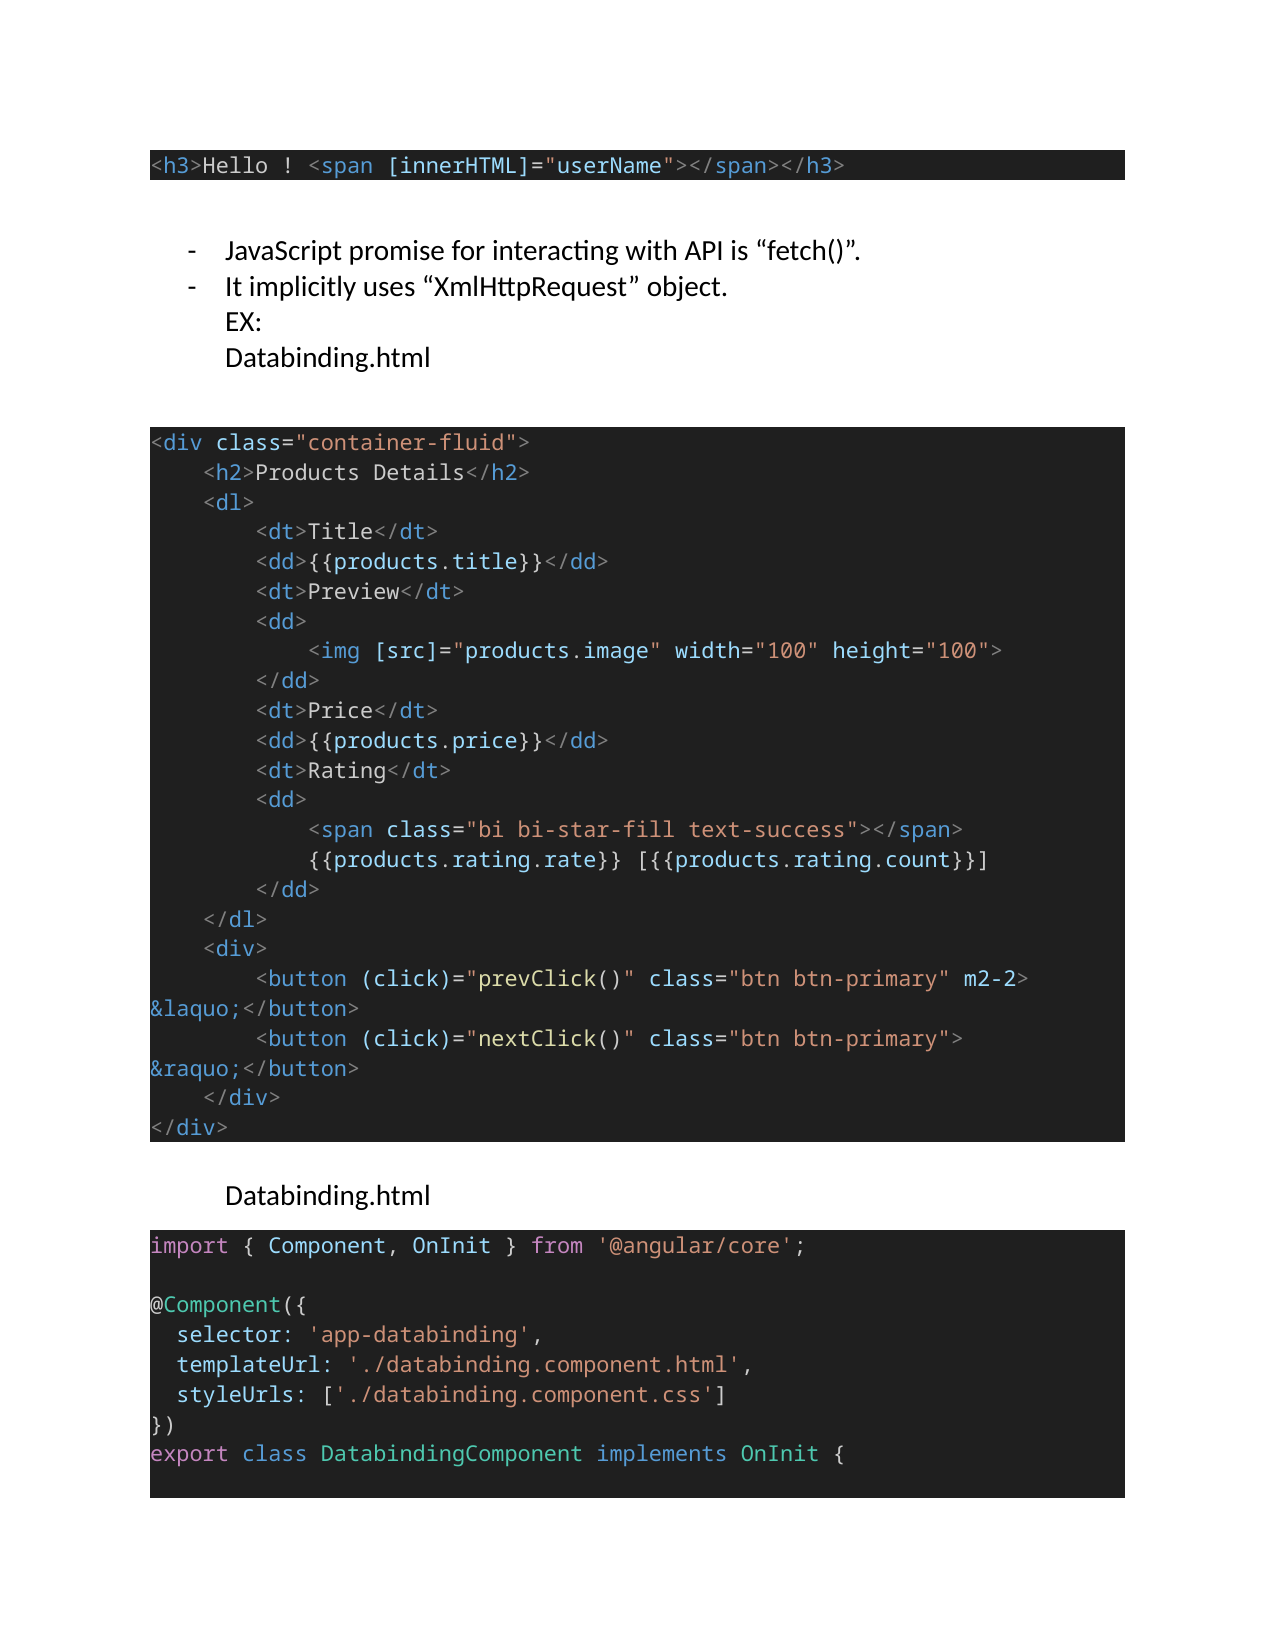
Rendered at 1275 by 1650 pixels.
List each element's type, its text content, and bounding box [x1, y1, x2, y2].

text export class DatabindingComponent implements OnInit { [150, 1438, 1125, 1468]
text @Component({ [150, 1289, 1125, 1319]
text <img [src]="products.image" width="100" height="100"> [150, 635, 1125, 665]
text </dd> [150, 665, 1125, 695]
text <dd> [150, 606, 1125, 635]
list It implicitly uses “XmlHttpRequest” object. [187, 268, 1125, 303]
text <dd>{{products.title}}</dd> [150, 546, 1125, 576]
text }) [150, 1408, 1125, 1438]
text <dl> [150, 486, 1125, 516]
text <dt>Preview</dt> [150, 576, 1125, 606]
text {{products.rating.rate}} [{{products.rating.count}}] [150, 844, 1125, 874]
text import { Component, OnInit } from '@angular/core'; [150, 1230, 1125, 1259]
text <button (click)="nextClick()" class="btn btn-primary"> &raquo;</button> [150, 1023, 1125, 1082]
text <h2>Products Details</h2> [150, 457, 1125, 486]
list Databinding.html [225, 339, 1125, 374]
list EX: [225, 303, 1125, 339]
text </dd> [150, 874, 1125, 903]
text <div> [150, 933, 1125, 963]
text templateUrl: './databinding.component.html', [150, 1349, 1125, 1379]
text <dt>Price</dt> [150, 695, 1125, 725]
text <dt>Rating</dt> [150, 754, 1125, 784]
text <dd>{{products.price}}</dd> [150, 725, 1125, 754]
text selector: 'app-databinding', [150, 1319, 1125, 1349]
text <h3>Hello ! <span [innerHTML]="userName"></span></h3> [150, 150, 1125, 180]
list Databinding.html [225, 1177, 1125, 1213]
text <button (click)="prevClick()" class="btn btn-primary" m2-2> &laquo;</button> [150, 963, 1125, 1023]
text <div class="container-fluid"> [150, 427, 1125, 457]
text <dd> [150, 784, 1125, 814]
text </dl> [150, 903, 1125, 933]
text </div> [150, 1112, 1125, 1142]
list JavaScript promise for interacting with API is “fetch()”. [187, 232, 1125, 268]
text <dt>Title</dt> [150, 516, 1125, 546]
text </div> [150, 1082, 1125, 1112]
text styleUrls: ['./databinding.component.css'] [150, 1379, 1125, 1408]
text <span class="bi bi-star-fill text-success"></span> [150, 814, 1125, 844]
